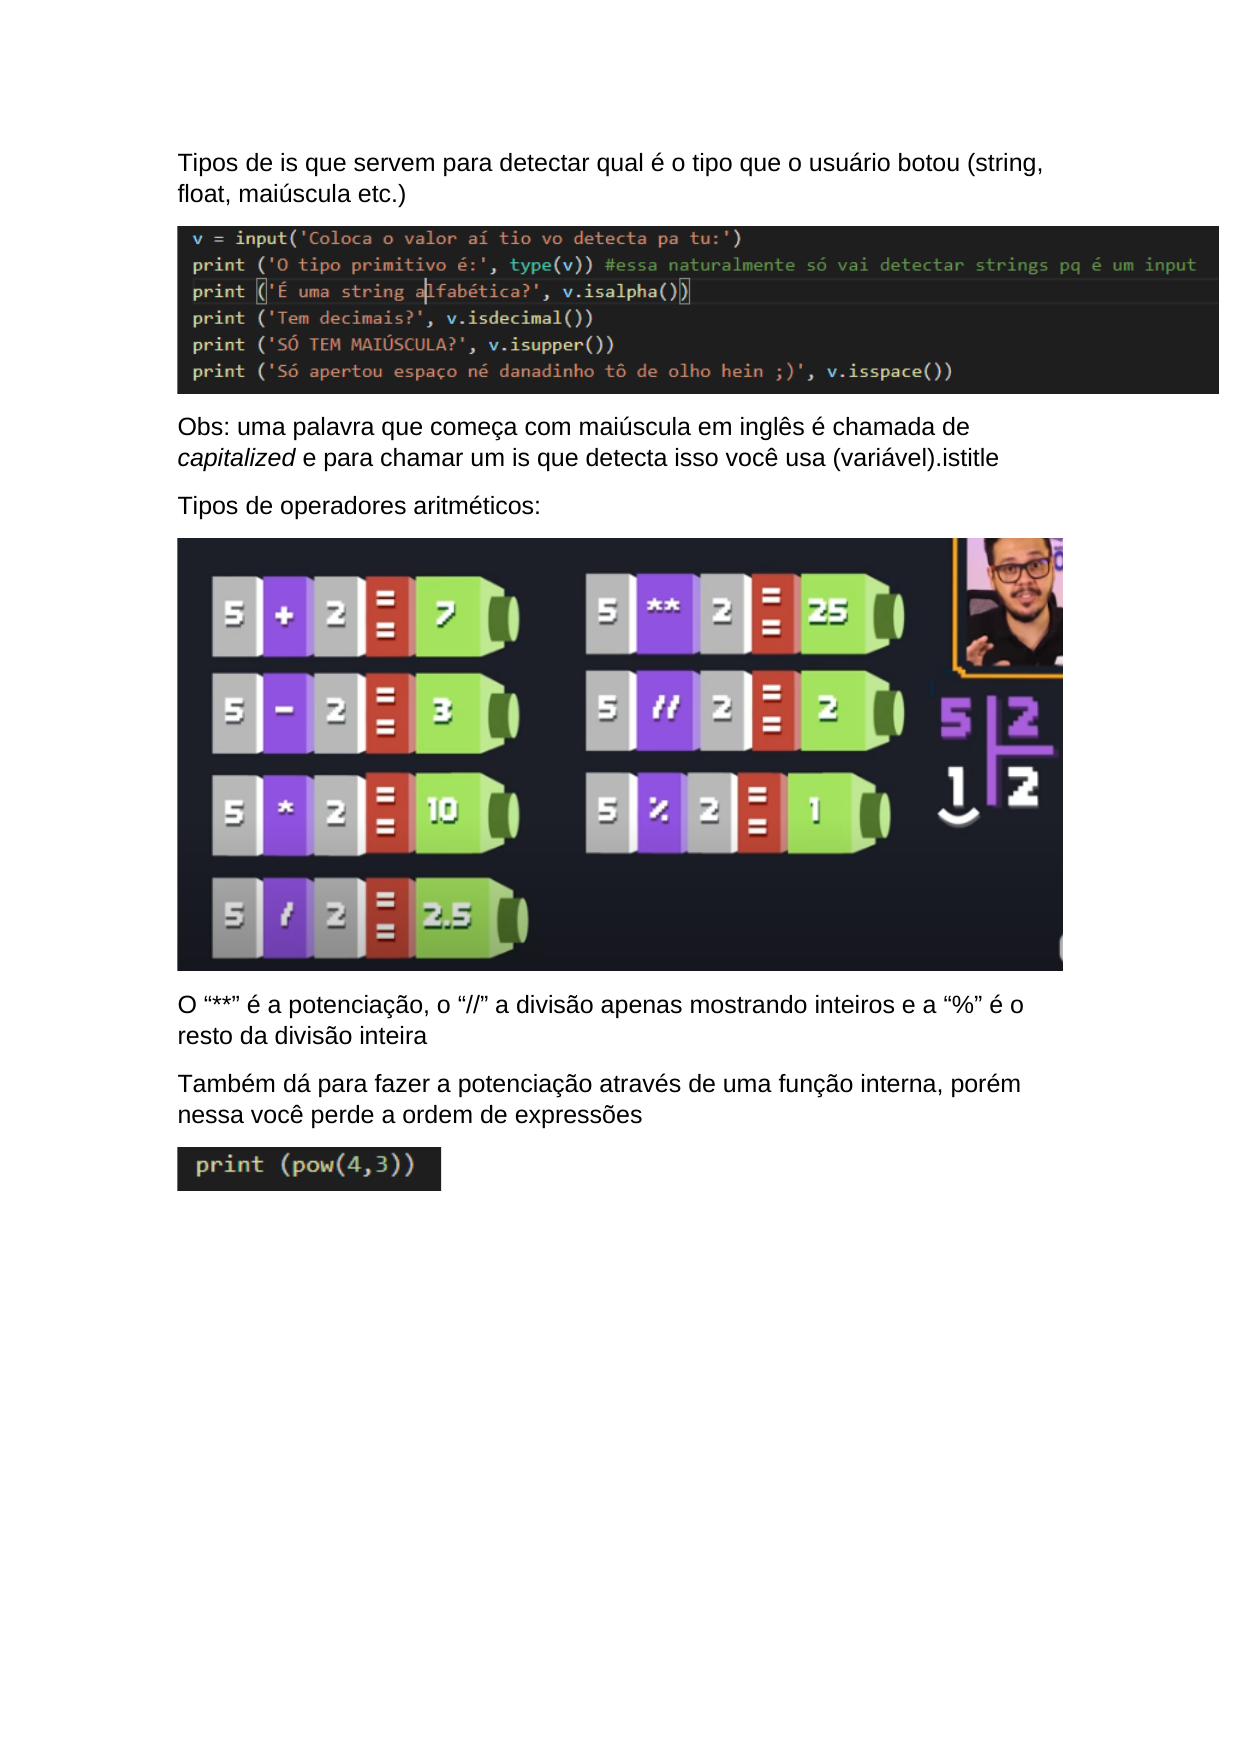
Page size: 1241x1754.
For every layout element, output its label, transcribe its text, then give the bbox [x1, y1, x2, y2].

text Tipos de is que servem para detectar qual é o tipo que o usuário botou (string, float, maiúscula etc.) [177, 148, 1063, 207]
picture [177, 538, 1063, 971]
picture [177, 1147, 442, 1191]
text Também dá para fazer a potenciação através de uma função interna, porém nessa você perde a ordem de expressões [177, 1068, 1063, 1128]
text Tipos de operadores aritméticos: [177, 491, 1063, 520]
text Obs: uma palavra que começa com maiúscula em inglês é chamada de capitalized e para chamar um is que detecta isso você usa (variável).istitle [177, 412, 1063, 472]
text O “**” é a potenciação, o “//” a divisão apenas mostrando inteiros e a “%” é o resto da divisão inteira [177, 990, 1063, 1049]
picture [177, 226, 1219, 394]
